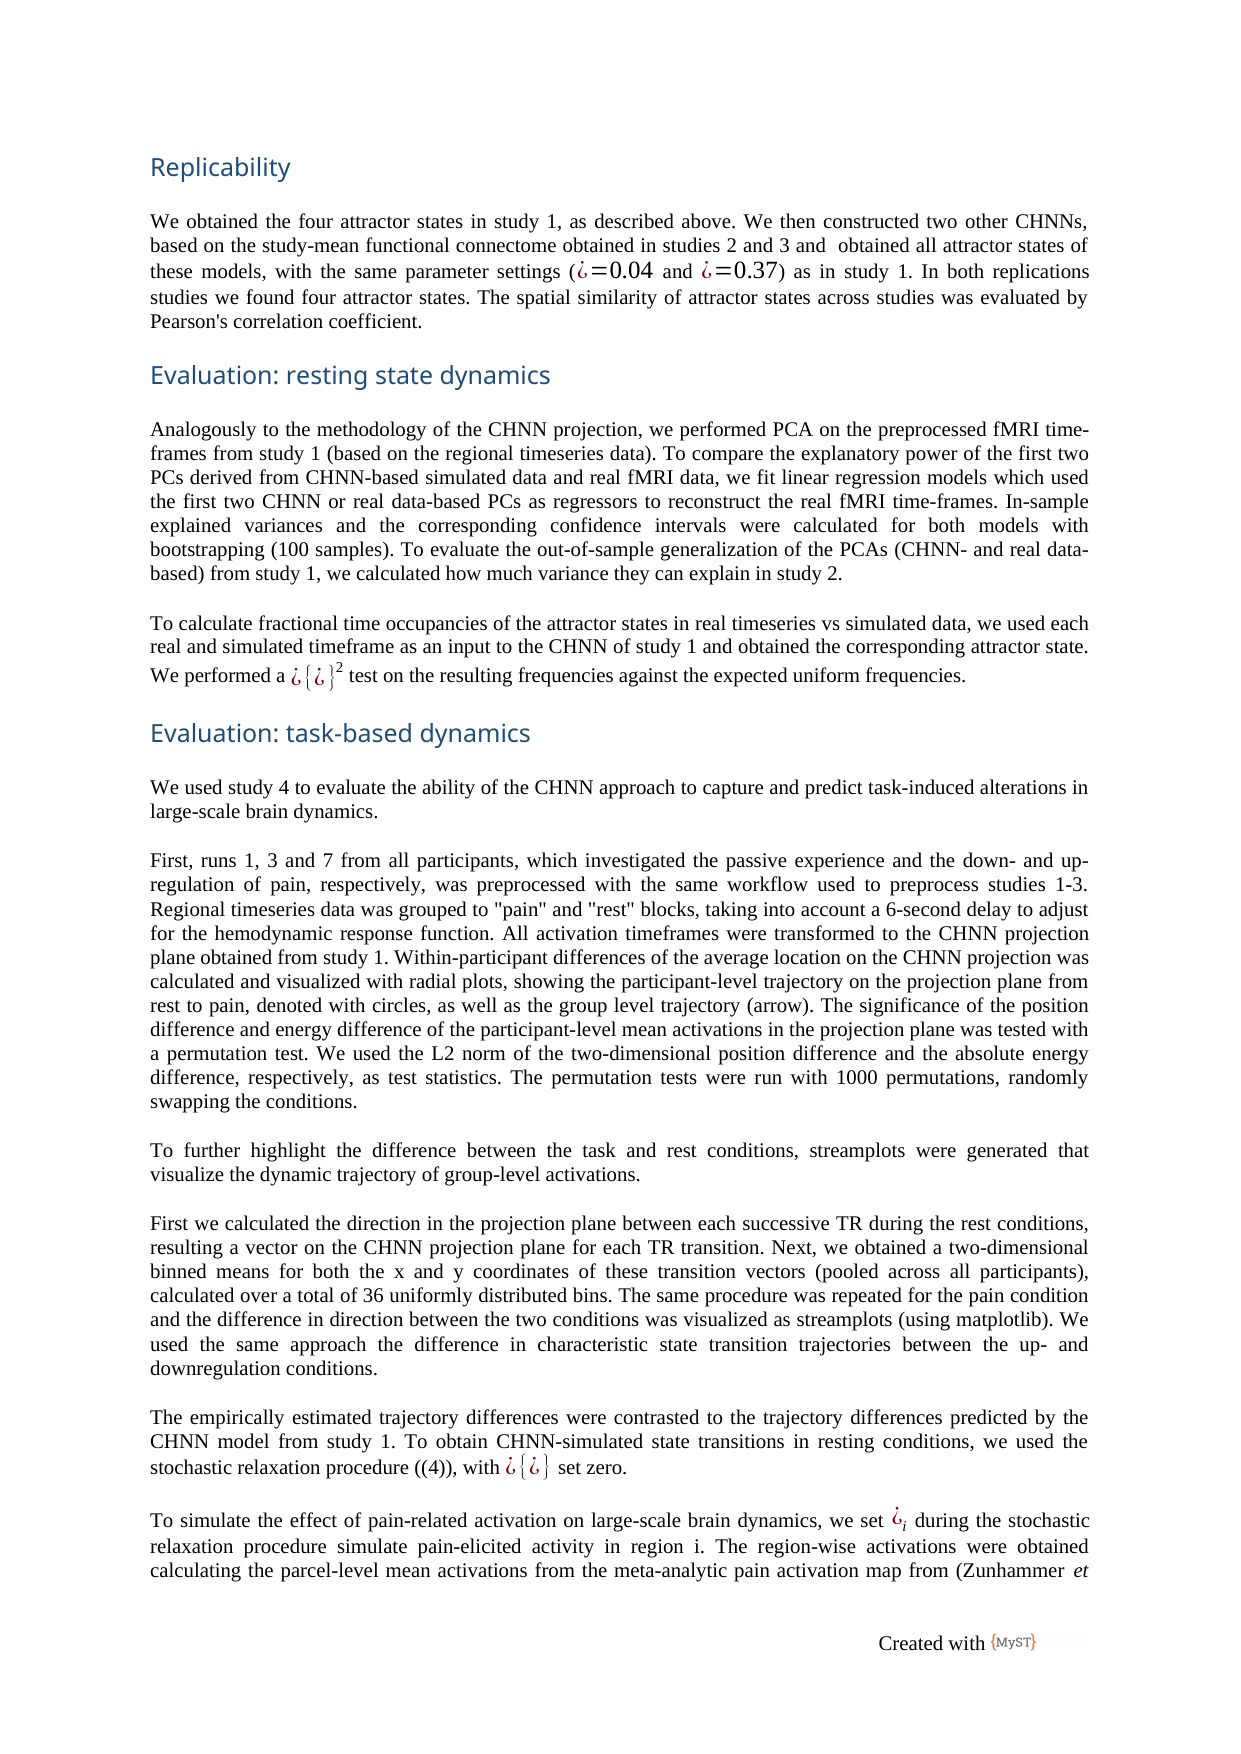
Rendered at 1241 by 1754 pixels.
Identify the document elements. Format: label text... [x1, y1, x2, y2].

text We used study 4 to evaluate the ability of the CHNN approach to capture and predict task-induced alterations in large-scale brain dynamics. [150, 775, 1090, 823]
subtitle Evaluation: resting state dynamics [150, 358, 1090, 392]
text The empirically estimated trajectory differences were contrasted to the trajectory differences predicted by the CHNN model from study 1. To obtain CHNN-simulated state transitions in resting conditions, we used the stochastic relaxation procedure ((4)), with set zero. [150, 1404, 1090, 1481]
text Analogously to the methodology of the CHNN projection, we performed PCA on the preprocessed fMRI time-frames from study 1 (based on the regional timeseries data). To compare the explanatory power of the first two PCs derived from CHNN-based simulated data and real fMRI data, we fit linear regression models which used the first two CHNN or real data-based PCs as regressors to reconstruct the real fMRI time-frames. In-sample explained variances and the corresponding confidence intervals were calculated for both models with bootstrapping (100 samples). To evaluate the out-of-sample generalization of the PCAs (CHNN- and real data-based) from study 1, we calculated how much variance they can explain in study 2. [150, 417, 1090, 585]
text First we calculated the direction in the projection plane between each successive TR during the rest conditions, resulting a vector on the CHNN projection plane for each TR transition. Next, we obtained a two-dimensional binned means for both the x and y coordinates of these transition vectors (pooled across all participants), calculated over a total of 36 uniformly distributed bins. The same procedure was repeated for the pain condition and the difference in direction between the two conditions was visualized as streamplots (using matplotlib). We used the same approach the difference in characteristic state transition trajectories between the up- and downregulation conditions. [150, 1211, 1090, 1379]
text To further highlight the difference between the task and rest conditions, streamplots were generated that visualize the dynamic trajectory of group-level activations. [150, 1138, 1090, 1186]
subtitle Evaluation: task-based dynamics [150, 716, 1090, 750]
subtitle Replicability [150, 150, 1090, 184]
text We obtained the four attractor states in study 1, as described above. We then constructed two other CHNNs, based on the study-mean functional connectome obtained in studies 2 and 3 and obtained all attractor states of these models, with the same parameter settings ( and ) as in study 1. In both replications studies we found four attractor states. The spatial similarity of attractor states across studies was evaluated by Pearson's correlation coefficient. [150, 209, 1090, 333]
picture [990, 1633, 1091, 1651]
text First, runs 1, 3 and 7 from all participants, which investigated the passive experience and the down- and up-regulation of pain, respectively, was preprocessed with the same workflow used to preprocess studies 1-3. Regional timeseries data was grouped to "pain" and "rest" blocks, taking into account a 6-second delay to adjust for the hemodynamic response function. All activation timeframes were transformed to the CHNN projection plane obtained from study 1. Within-participant differences of the average location on the CHNN projection was calculated and visualized with radial plots, showing the participant-level trajectory on the projection plane from rest to pain, denoted with circles, as well as the group level trajectory (arrow). The significance of the position difference and energy difference of the participant-level mean activations in the projection plane was tested with a permutation test. We used the L2 norm of the two-dimensional position difference and the absolute energy difference, respectively, as test statistics. The permutation tests were run with 1000 permutations, randomly swapping the conditions. [150, 848, 1090, 1113]
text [150, 1506, 1090, 1582]
text To calculate fractional time occupancies of the attractor states in real timeseries vs simulated data, we used each real and simulated timeframe as an input to the CHNN of study 1 and obtained the corresponding attractor state. We performed a test on the resulting frequencies against the expected uniform frequencies. [150, 610, 1090, 691]
